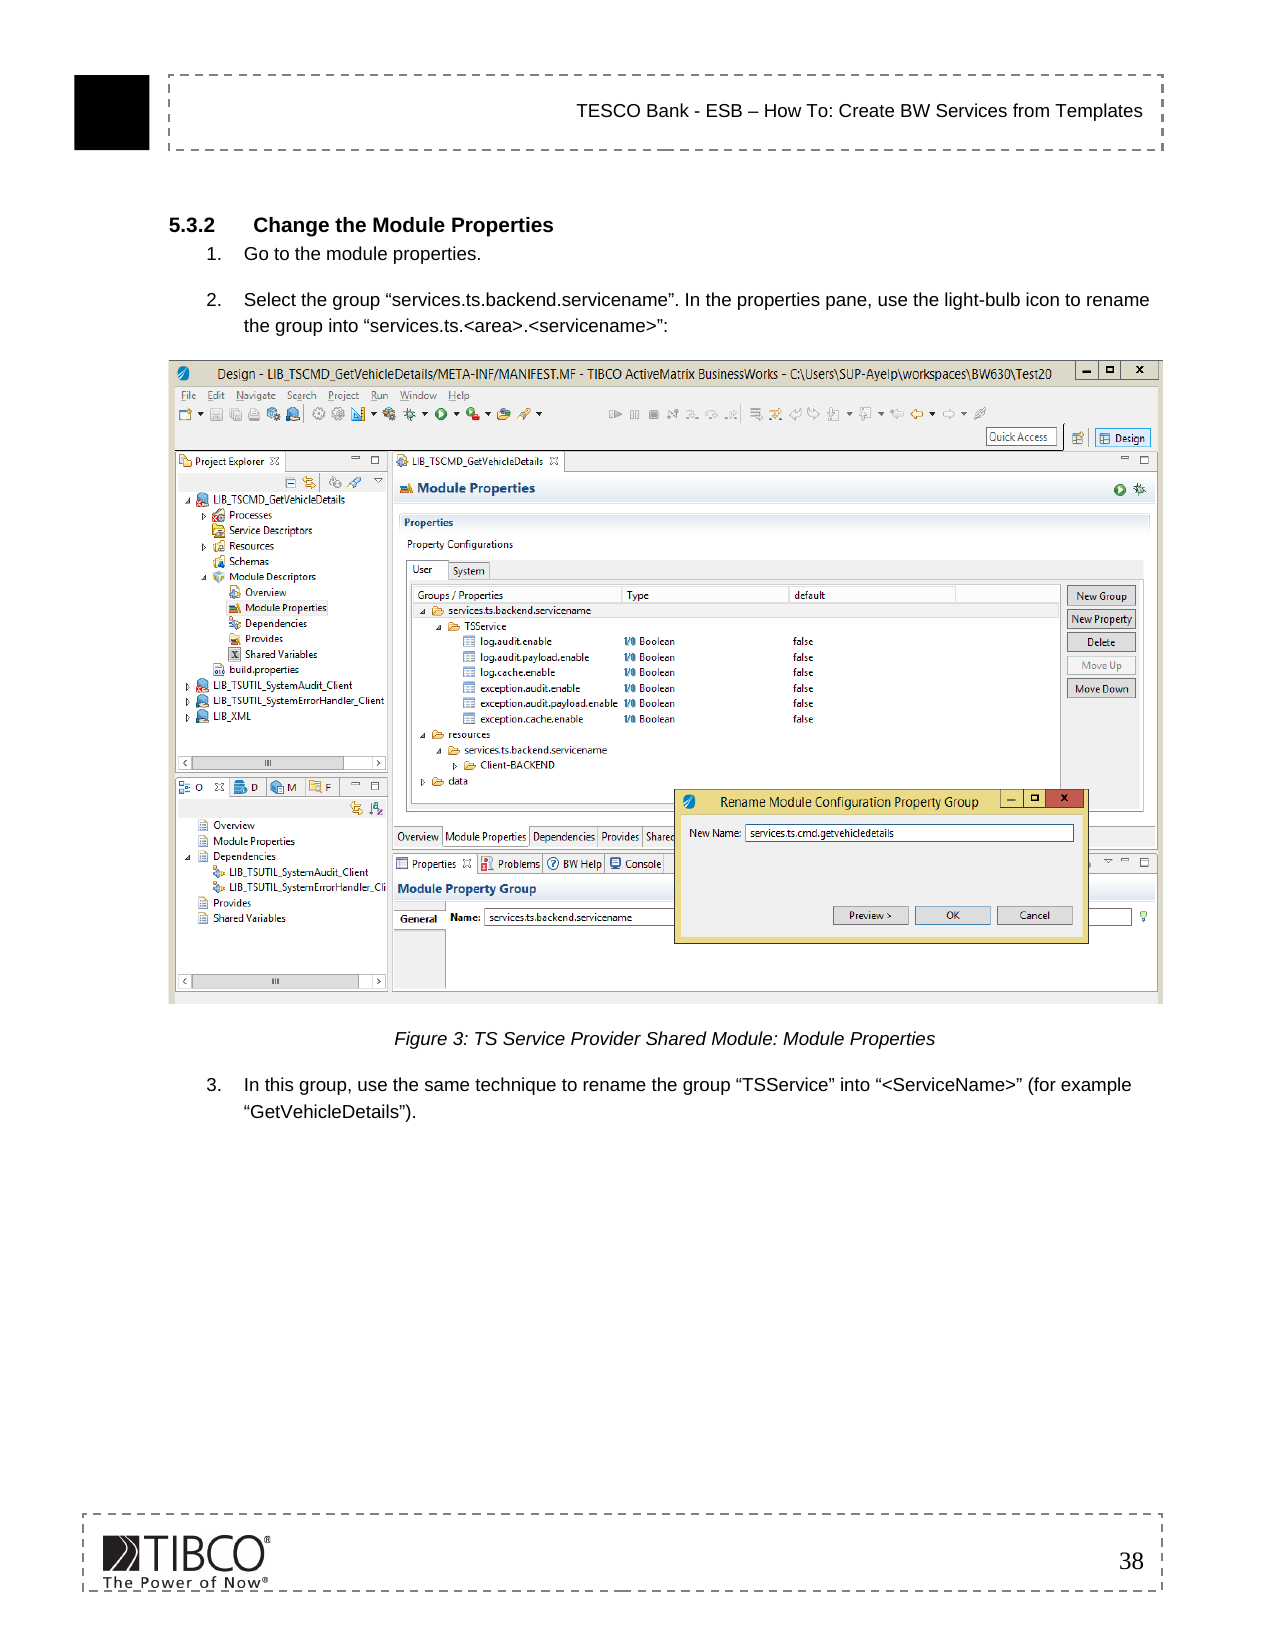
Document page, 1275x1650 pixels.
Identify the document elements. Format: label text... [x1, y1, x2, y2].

list In this group, use the same technique to rename the group “TSService” into “<ServiceName>” (for example “GetVehicleDetails”). [206, 1074, 1162, 1123]
picture [103, 1535, 271, 1588]
picture [168, 360, 1163, 1004]
list Select the group “services.ts.backend.servicename”. In the properties pane, use the light-bulb icon to rename the group into “services.ts.<area>.<servicename>”: [206, 288, 1162, 337]
text Figure 3: TS Service Provider Shared Module: Module Properties [169, 1028, 1162, 1049]
list Go to the module properties. [206, 243, 1162, 264]
subtitle Change the Module Properties [169, 212, 1162, 236]
